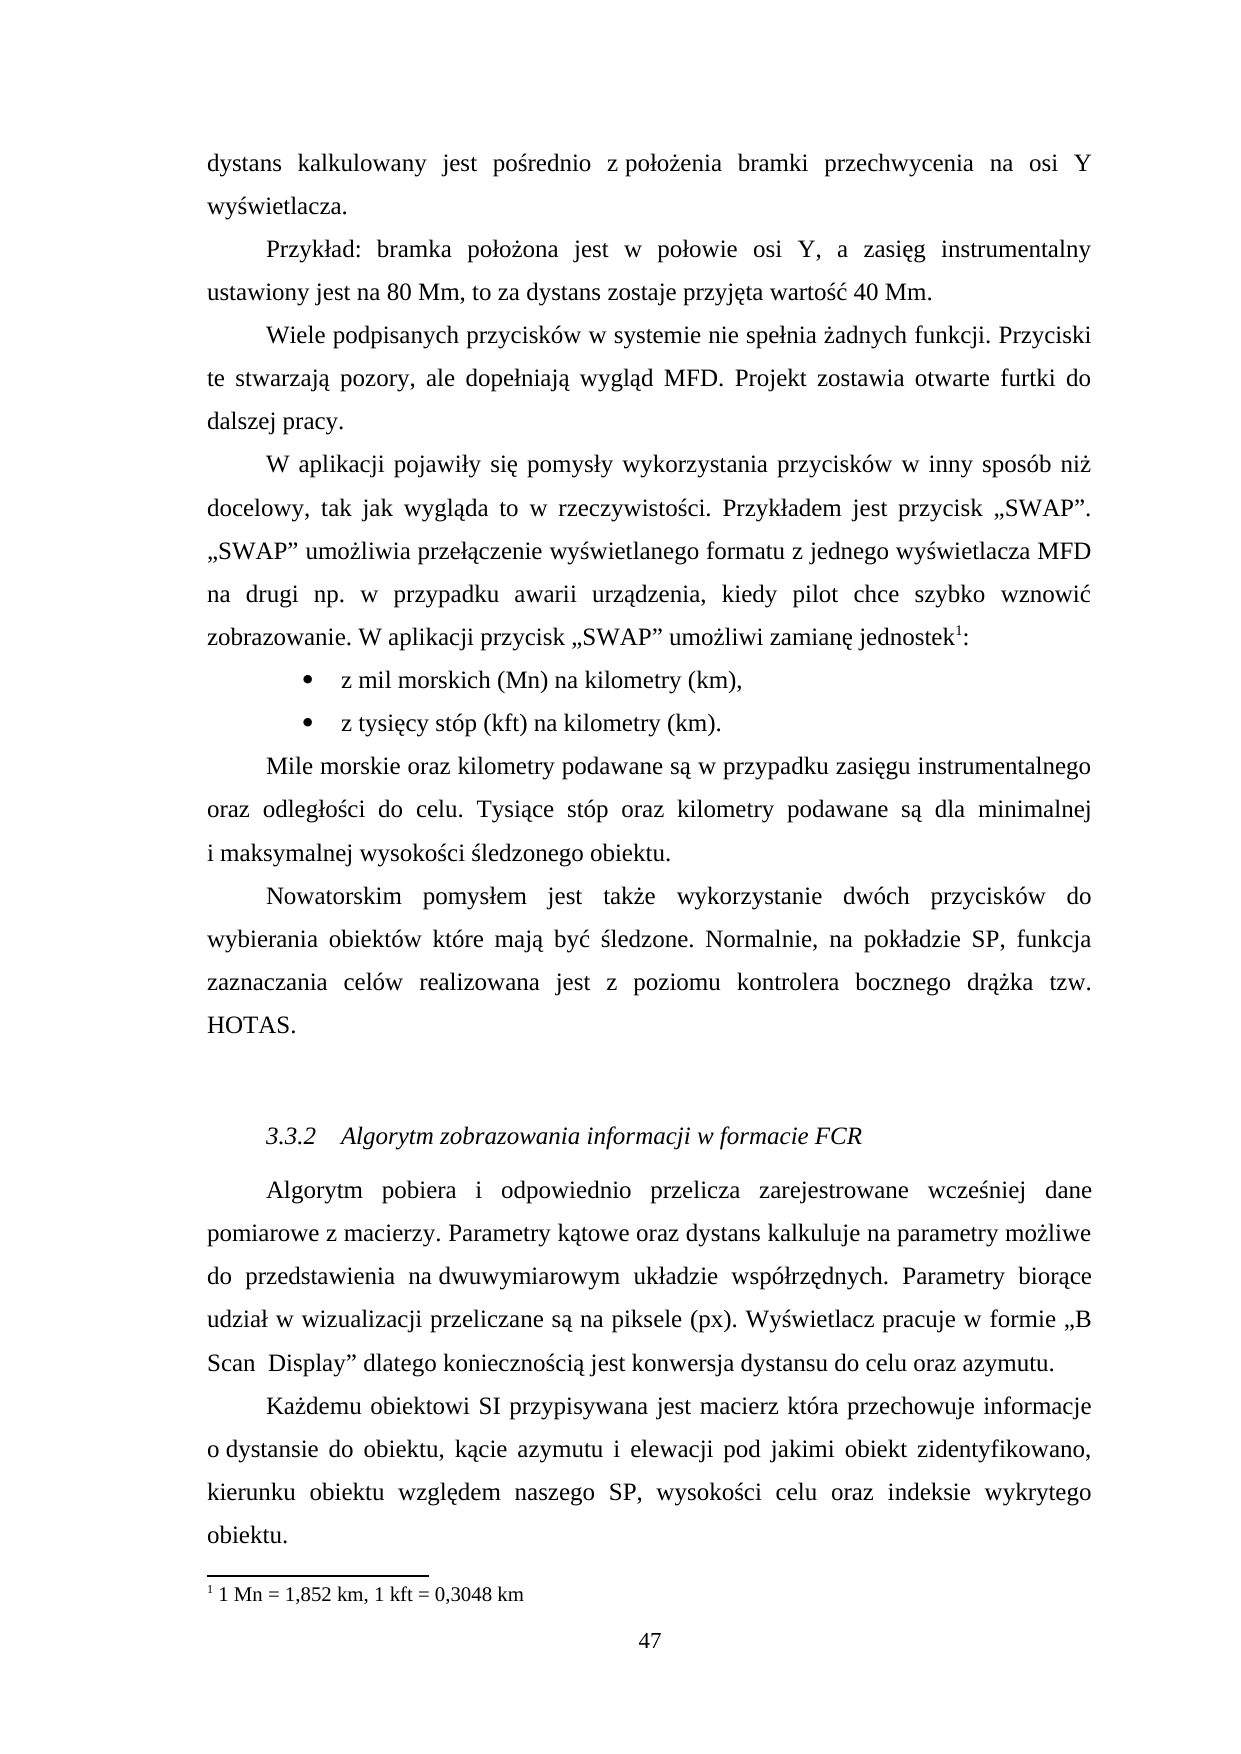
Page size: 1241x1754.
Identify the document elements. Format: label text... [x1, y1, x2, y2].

text Przykład: bramka położona jest w połowie osi Y, a zasięg instrumentalny ustawiony jest na 80 Mm, to za dystans zostaje przyjęta wartość 40 Mm. [207, 234, 1092, 306]
text Mile morskie oraz kilometry podawane są w przypadku zasięgu instrumentalnego oraz odległości do celu. Tysiące stóp oraz kilometry podawane są dla minimalnej i maksymalnej wysokości śledzonego obiektu. [207, 751, 1092, 866]
text Każdemu obiektowi SI przypisywana jest macierz która przechowuje informacje o dystansie do obiektu, kącie azymutu i elewacji pod jakimi obiekt zidentyfikowano, kierunku obiektu względem naszego SP, wysokości celu oraz indeksie wykrytego obiektu. [207, 1391, 1092, 1549]
text Wiele podpisanych przycisków w systemie nie spełnia żadnych funkcji. Przyciski te stwarzają pozory, ale dopełniają wygląd MFD. Projekt zostawia otwarte furtki do dalszej pracy. [207, 320, 1092, 435]
text Nowatorskim pomysłem jest także wykorzystanie dwóch przycisków do wybierania obiektów które mają być śledzone. Normalnie, na pokładzie SP, funkcja zaznaczania celów realizowana jest z poziomu kontrolera bocznego drążka tzw. HOTAS. [207, 881, 1092, 1039]
list z tysięcy stóp (kft) na kilometry (km). [303, 708, 1092, 737]
subtitle Algorytm zobrazowania informacji w formacie FCR [266, 1121, 1092, 1150]
text Algorytm pobiera i odpowiednio przelicza zarejestrowane wcześniej dane pomiarowe z macierzy. Parametry kątowe oraz dystans kalkuluje na parametry możliwe do przedstawienia na dwuwymiarowym układzie współrzędnych. Parametry biorące udział w wizualizacji przeliczane są na piksele (px). Wyświetlacz pracuje w formie „B Scan Display” dlatego koniecznością jest konwersja dystansu do celu oraz azymutu. [207, 1175, 1092, 1376]
text W aplikacji pojawiły się pomysły wykorzystania przycisków w inny sposób niż docelowy, tak jak wygląda to w rzeczywistości. Przykładem jest przycisk „SWAP”. „SWAP” umożliwia przełączenie wyświetlanego formatu z jednego wyświetlacza MFD na drugi np. w przypadku awarii urządzenia, kiedy pilot chce szybko wznowić zobrazowanie. W aplikacji przycisk „SWAP” umożliwi zamianę jednostek: [207, 449, 1092, 651]
list z mil morskich (Mn) na kilometry (km), [303, 665, 1092, 694]
